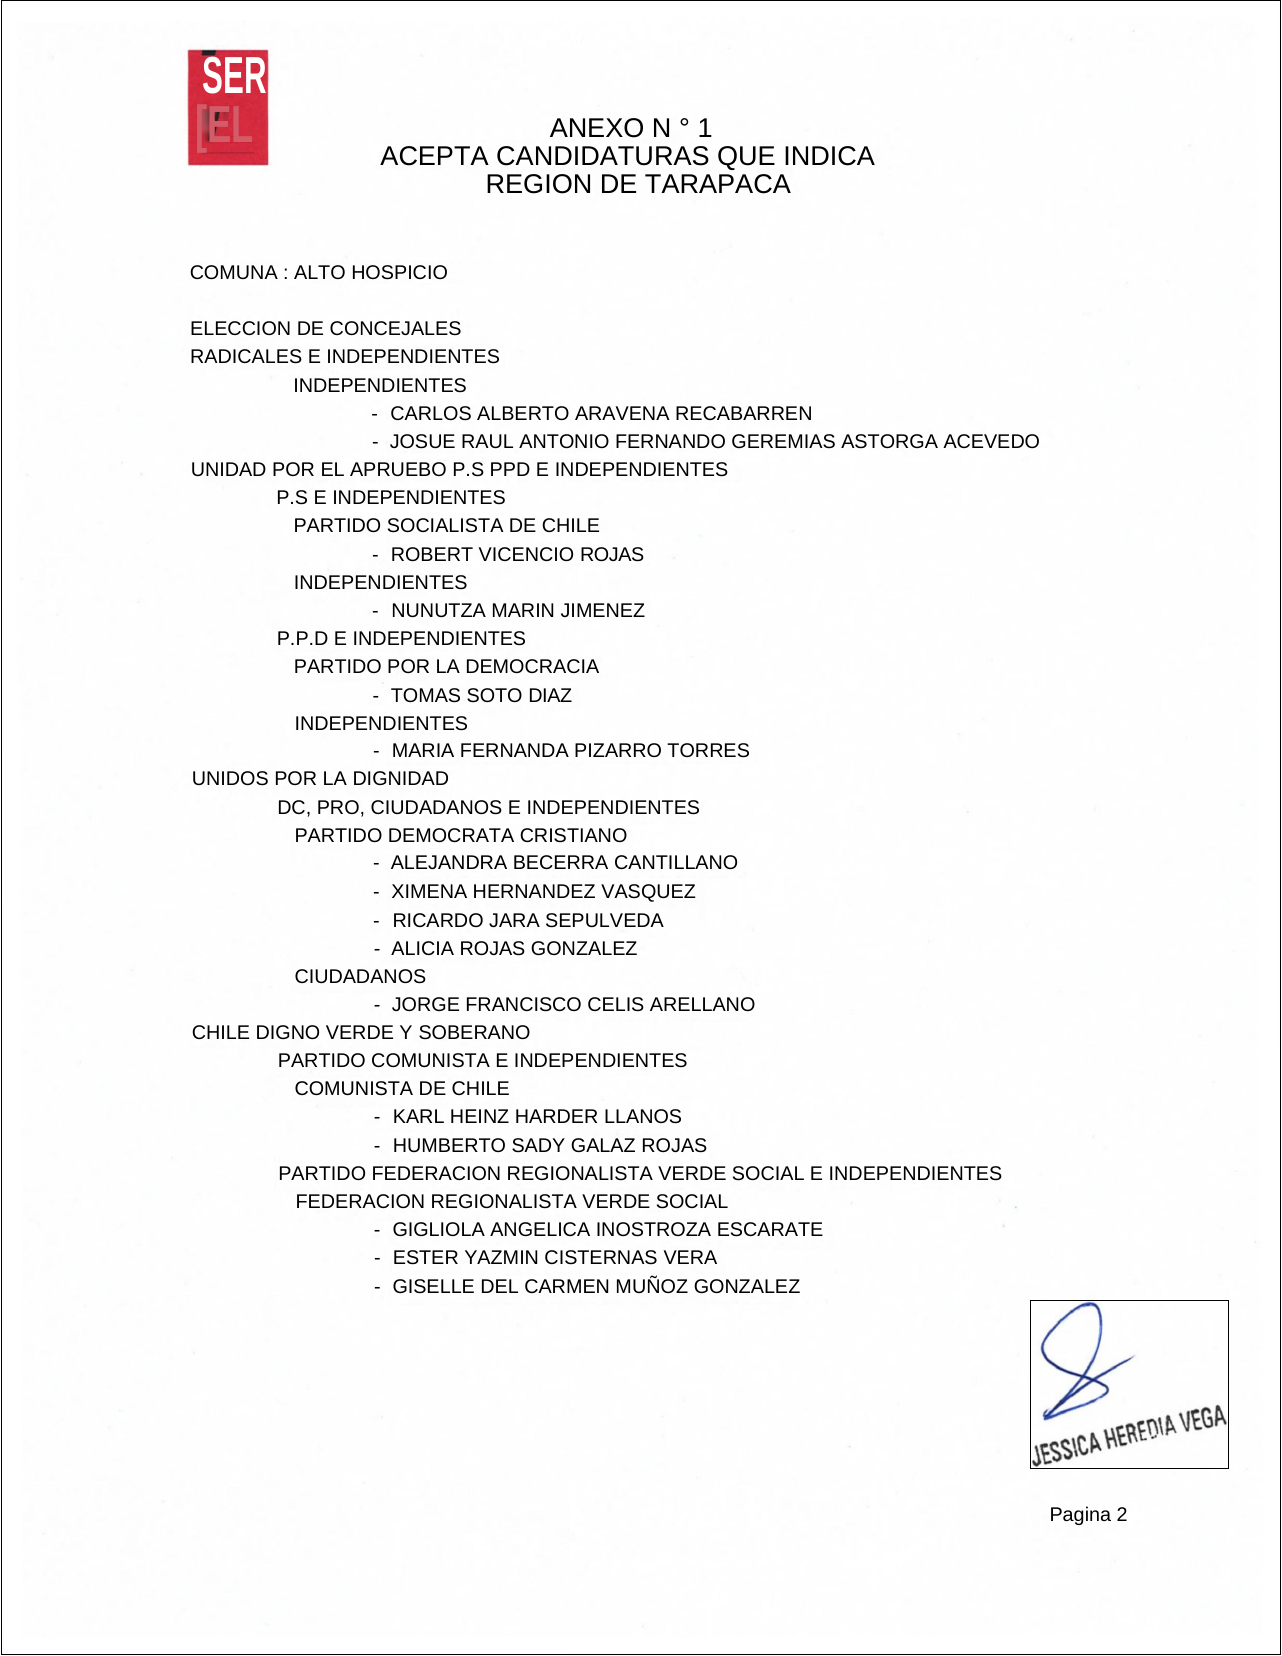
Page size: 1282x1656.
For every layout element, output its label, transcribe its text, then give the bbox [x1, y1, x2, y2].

text P.P.D E INDEPENDIENTES PARTIDO POR LA DEMOCRACIA [277, 627, 602, 678]
list GISELLE DEL CARMEN MUÑOZ GONZALEZ [374, 1275, 1139, 1297]
list ALICIA ROJAS GONZALEZ CIUDADANOS [294, 937, 638, 987]
list KARL HEINZ HARDER LLANOS [373, 1105, 1139, 1128]
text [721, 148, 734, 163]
list XIMENA HERNANDEZ VASQUEZ [373, 880, 1139, 903]
list JORGE FRANCISCO CELIS ARELLANO CHILE DIGNO VERDE Y SOBERANO [192, 993, 756, 1044]
text PARTIDO SOCIALISTA DE CHILE [293, 514, 1139, 537]
list JOSUE RAUL ANTONIO FERNANDO GEREMIAS ASTORGA ACEVEDO UNIDAD POR EL APRUEBO P.S PPD E INDEPENDIENTES [191, 430, 1041, 481]
text PARTIDO FEDERACION REGIONALISTA VERDE SOCIAL E INDEPENDIENTES FEDERACION REGIONALISTA VERDE SOCIAL [278, 1162, 1005, 1213]
text ELECCION DE CONCEJALES RADICALES E INDEPENDIENTES [190, 317, 502, 368]
text REGION DE TARAPACA [483, 169, 793, 199]
text ACEPTA CANDIDATURAS QUE INDICA [729, 146, 1139, 169]
list ALEJANDRA BECERRA CANTILLANO [373, 852, 1139, 874]
text INDEPENDIENTES [293, 373, 1139, 396]
list CARLOS ALBERTO ARAVENA RECABARREN [371, 402, 1139, 424]
list HUMBERTO SADY GALAZ ROJAS [373, 1134, 1139, 1156]
text COMUNA : ALTO HOSPICIO [189, 261, 1139, 283]
text PARTIDO COMUNISTA E INDEPENDIENTES COMUNISTA DE CHILE [278, 1049, 690, 1099]
subtitle SER [203, 53, 1139, 103]
list RICARDO JARA SEPULVEDA [373, 909, 1139, 931]
list TOMAS SOTO DIAZ INDEPENDIENTES [294, 683, 574, 734]
list NUNUTZA MARIN JIMENEZ [372, 599, 1139, 621]
text [EL ANEXO N ° 1 [195, 103, 1139, 146]
text P.S E INDEPENDIENTES [276, 486, 1139, 509]
list GIGLIOLA ANGELICA INOSTROZA ESCARATE [373, 1218, 1139, 1241]
list ROBERT VICENCIO ROJAS INDEPENDIENTES [294, 543, 646, 593]
list MARIA FERNANDA PIZARRO TORRES UNIDOS POR LA DIGNIDAD [192, 739, 751, 790]
text Pagina 2 [177, 1503, 1127, 1526]
picture [2, 1, 1280, 1654]
text ACEPTA CANDIDATURAS QUE INDICA [380, 146, 728, 169]
list ESTER YAZMIN CISTERNAS VERA [374, 1246, 1139, 1269]
text DC, PRO, CIUDADANOS E INDEPENDIENTES PARTIDO DEMOCRATA CRISTIANO [277, 796, 703, 846]
